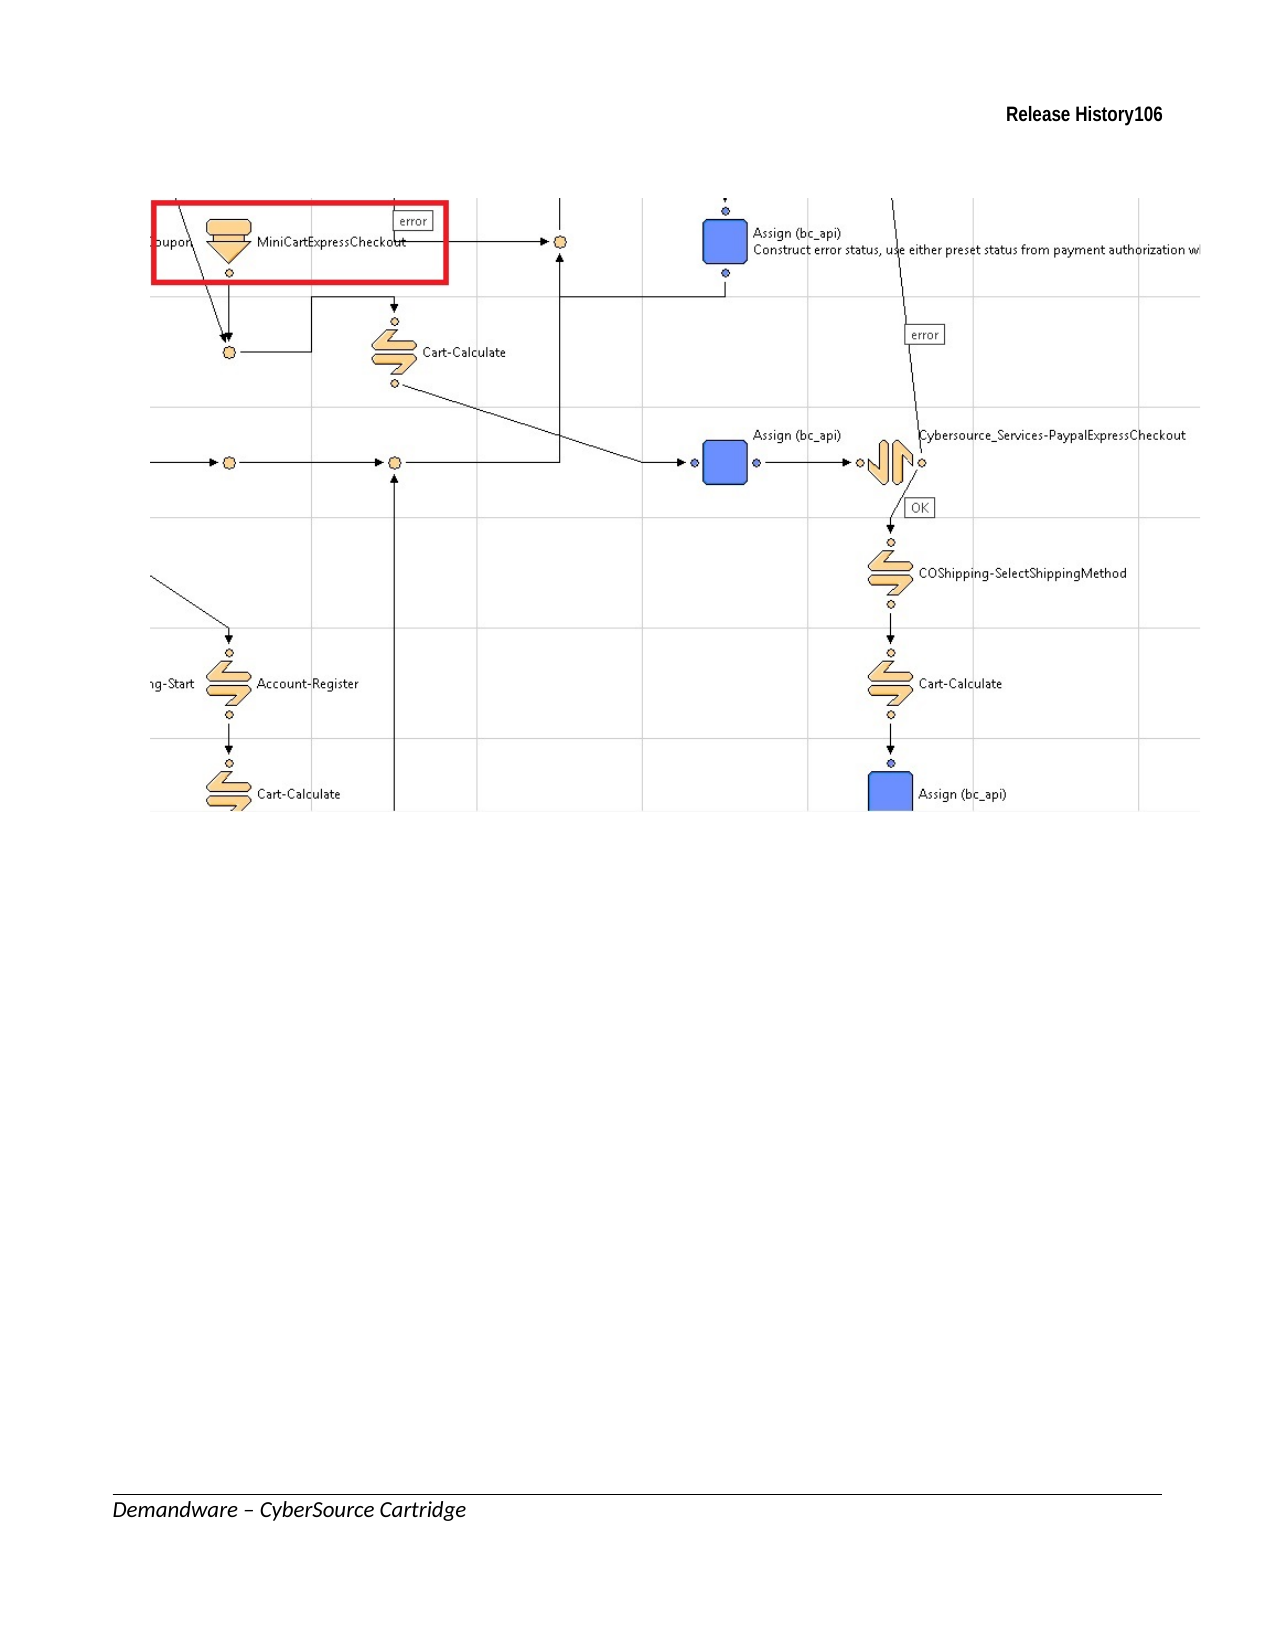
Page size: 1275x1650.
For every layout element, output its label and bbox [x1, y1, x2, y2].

picture [150, 198, 1200, 812]
